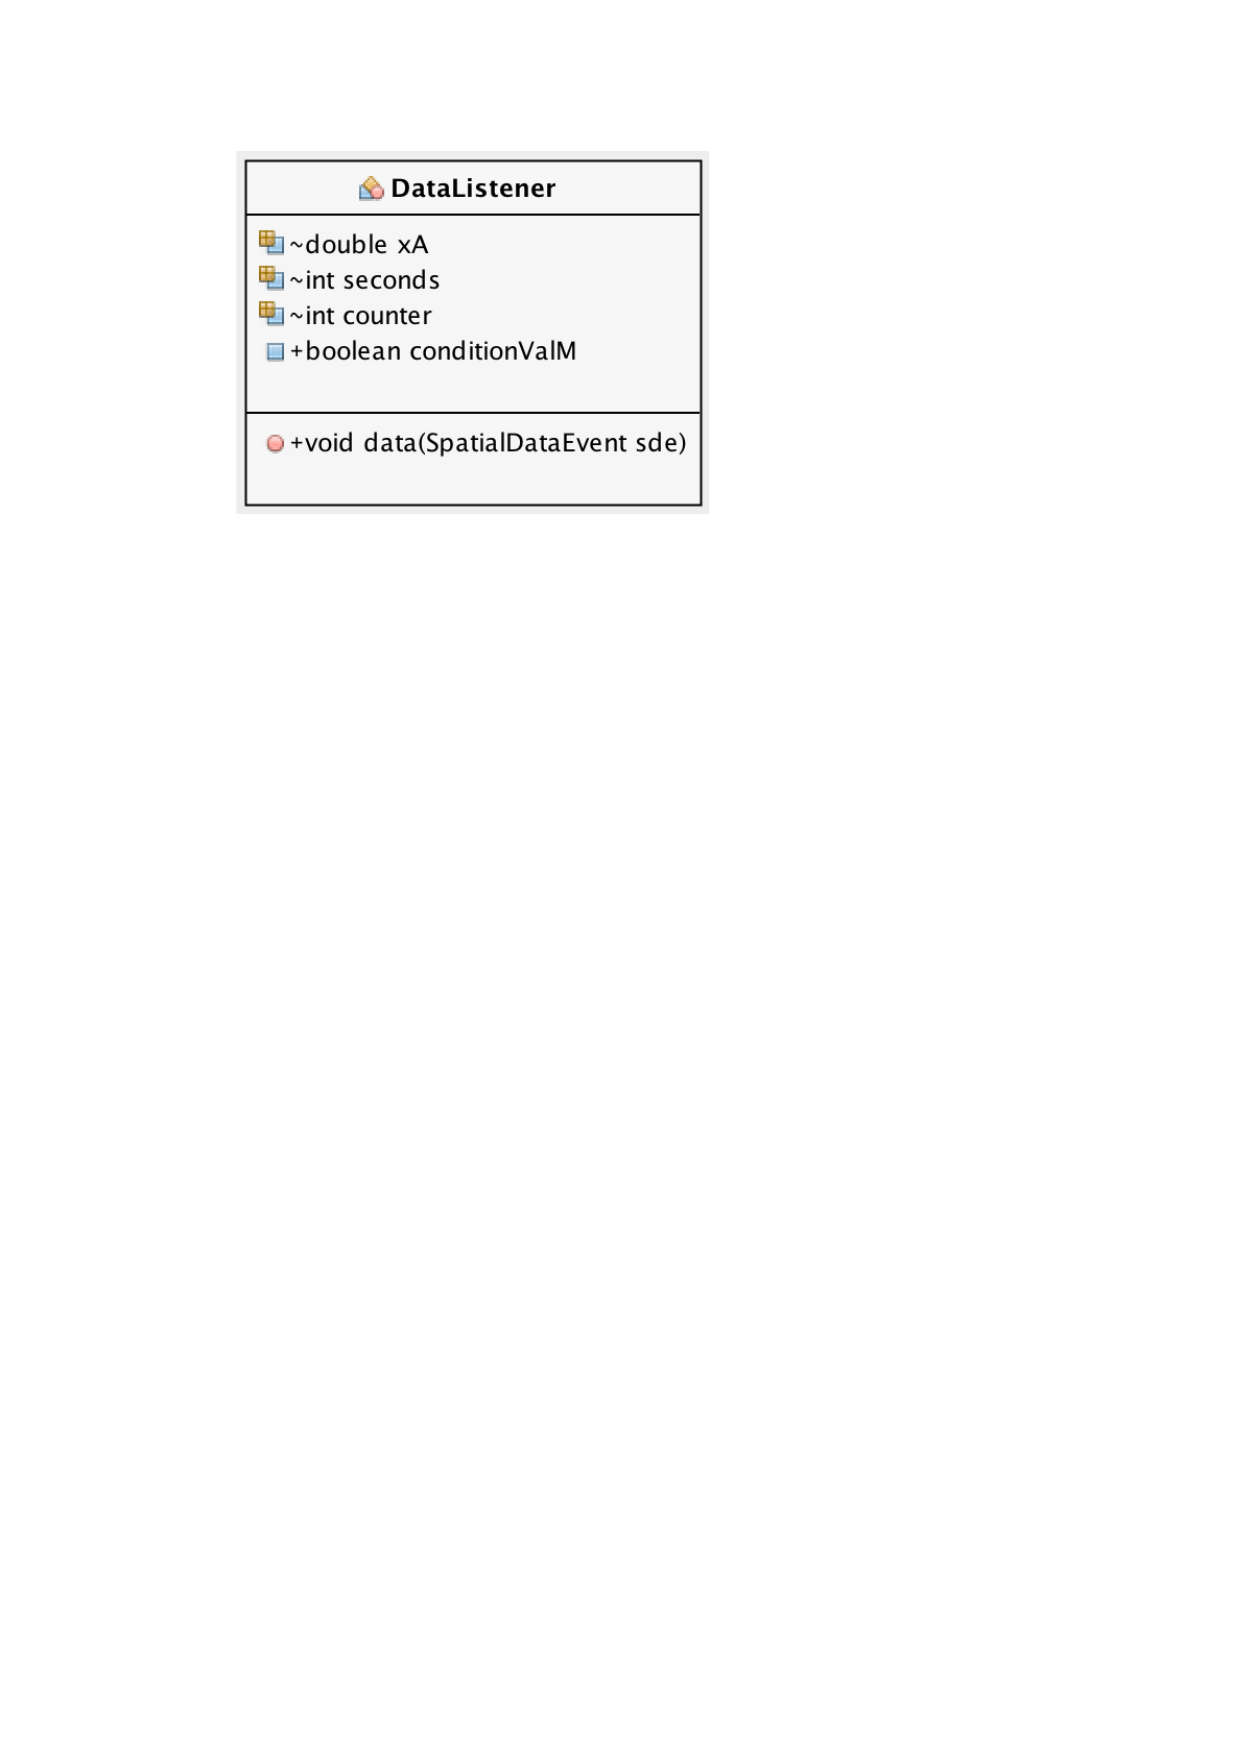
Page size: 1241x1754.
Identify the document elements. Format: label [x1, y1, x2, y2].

picture [236, 151, 710, 514]
